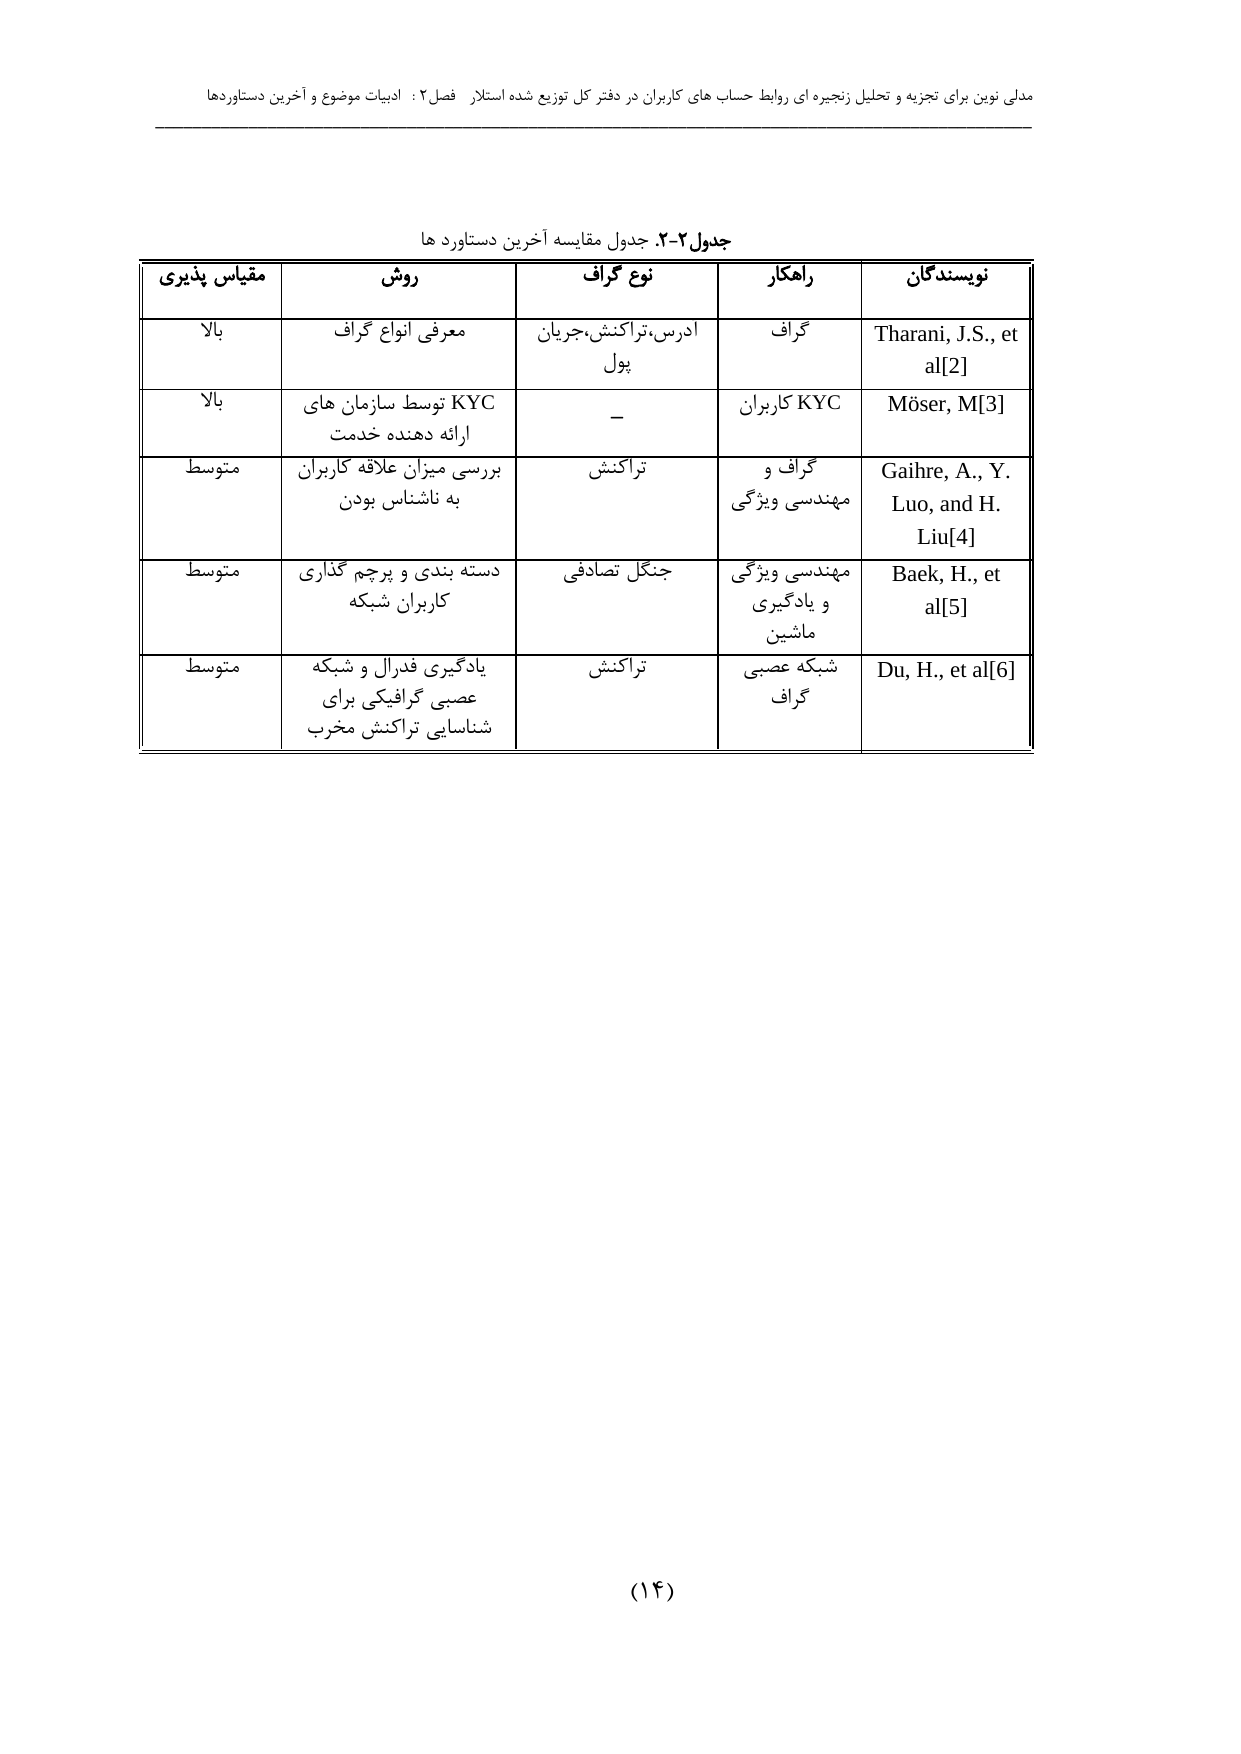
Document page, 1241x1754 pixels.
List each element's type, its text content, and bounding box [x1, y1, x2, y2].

table_header روش [282, 264, 515, 318]
table_cell Baek, H., et al[5] [862, 561, 1029, 654]
table_header راهکار [719, 264, 861, 318]
table_cell آدرس،تراکنش،جریان پول [517, 320, 717, 388]
table_cell گراف [719, 320, 861, 388]
table_cell گراف و مهندسی ویژگی [719, 458, 861, 559]
table_cell بررسی میزان علاقه کاربران به ناشناس بودن [282, 458, 515, 559]
table_cell شبکه عصبی گراف [719, 656, 861, 749]
text جدول2-2. جدول مقایسه آخرین دستاورد ها [147, 231, 1033, 254]
table_cell متوسط [143, 561, 281, 654]
table_cell Tharani, J.S., et al[2] [862, 320, 1029, 388]
table_header مقیاس پذیری [141, 263, 281, 318]
table_cell Du, H., et al[6] [862, 656, 1031, 749]
table_header نوع گراف [517, 264, 717, 318]
table_cell بالا [143, 320, 281, 388]
table_cell مهندسی ویژگی و یادگیری ماشین [719, 561, 861, 654]
table_cell KYC توسط سازمان های ارائه دهنده خدمت [282, 390, 515, 456]
table_cell یادگیری فدرال و شبکه عصبی گرافیکی برای شناسایی تراکنش مخرب [282, 656, 515, 749]
table_cell KYC کاربران [719, 390, 861, 456]
table_cell معرفی انواع گراف [282, 320, 515, 388]
table_cell جنگل تصادفی [517, 561, 717, 654]
table_cell دسته بندی و پرچم گذاری کاربران شبکه [282, 561, 515, 654]
table_cell متوسط [143, 458, 281, 559]
table_cell Gaihre, A., Y. Luo, and H. Liu[4] [862, 458, 1029, 559]
table_cell Möser, M[3] [862, 390, 1029, 456]
table_cell _ [517, 390, 717, 456]
table_cell تراکنش [517, 656, 717, 749]
table_cell متوسط [141, 656, 281, 749]
table_cell بالا [143, 390, 281, 456]
table_cell تراکنش [517, 458, 717, 559]
table_header نویسندگان [862, 264, 1031, 318]
